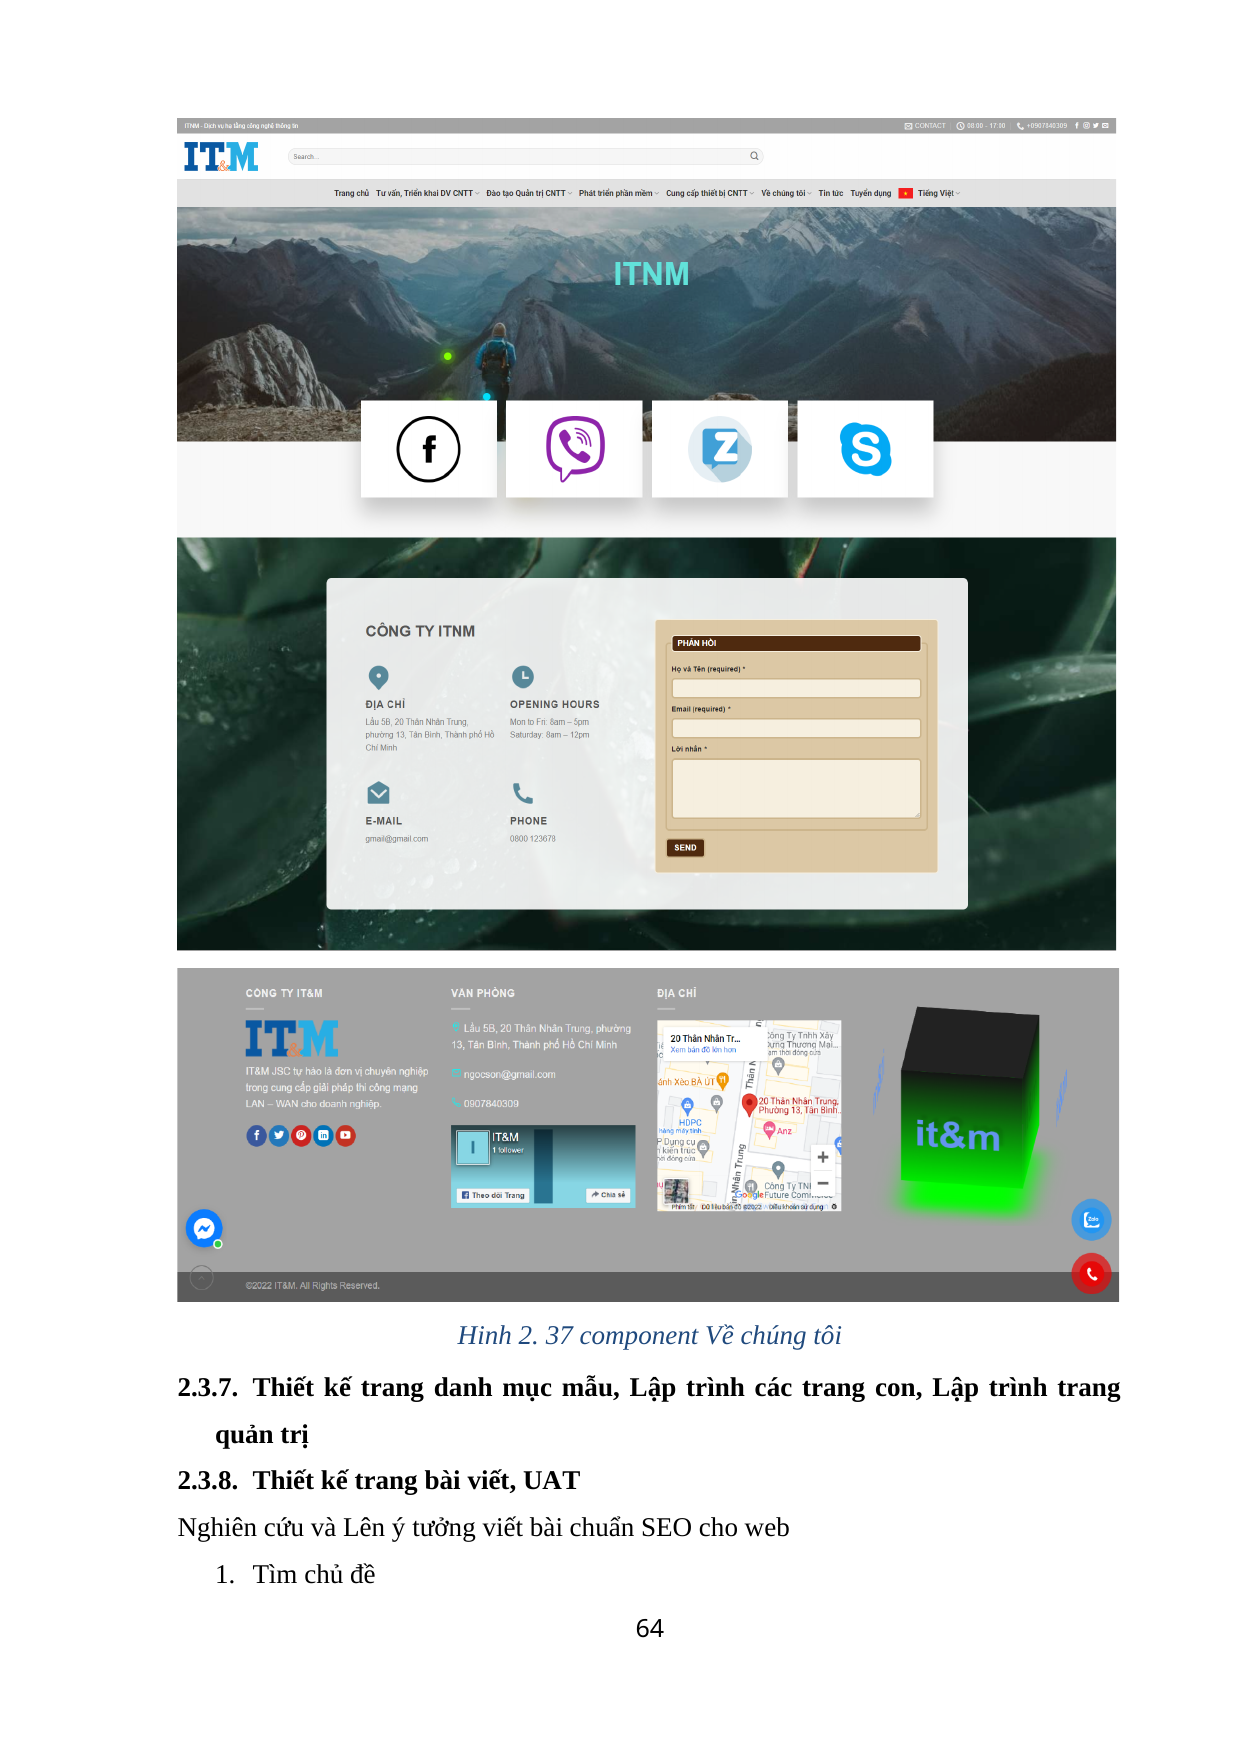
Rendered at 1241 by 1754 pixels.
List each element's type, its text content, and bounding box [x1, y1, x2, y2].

picture [177, 968, 1120, 1302]
text Nghiên cứu và Lên ý tưởng viết bài chuẩn SEO cho web [177, 1511, 1122, 1542]
list Tìm chủ đề [215, 1558, 1122, 1589]
text Thiết kế trang bài viết, UAT [177, 1464, 1122, 1496]
text Thiết kế trang danh mục mẫu, Lập trình các trang con, Lập trình trang quản trị [177, 1371, 1122, 1449]
text Hinh 2. 37 component Về chúng tôi [177, 1319, 1122, 1350]
picture [177, 118, 1117, 951]
